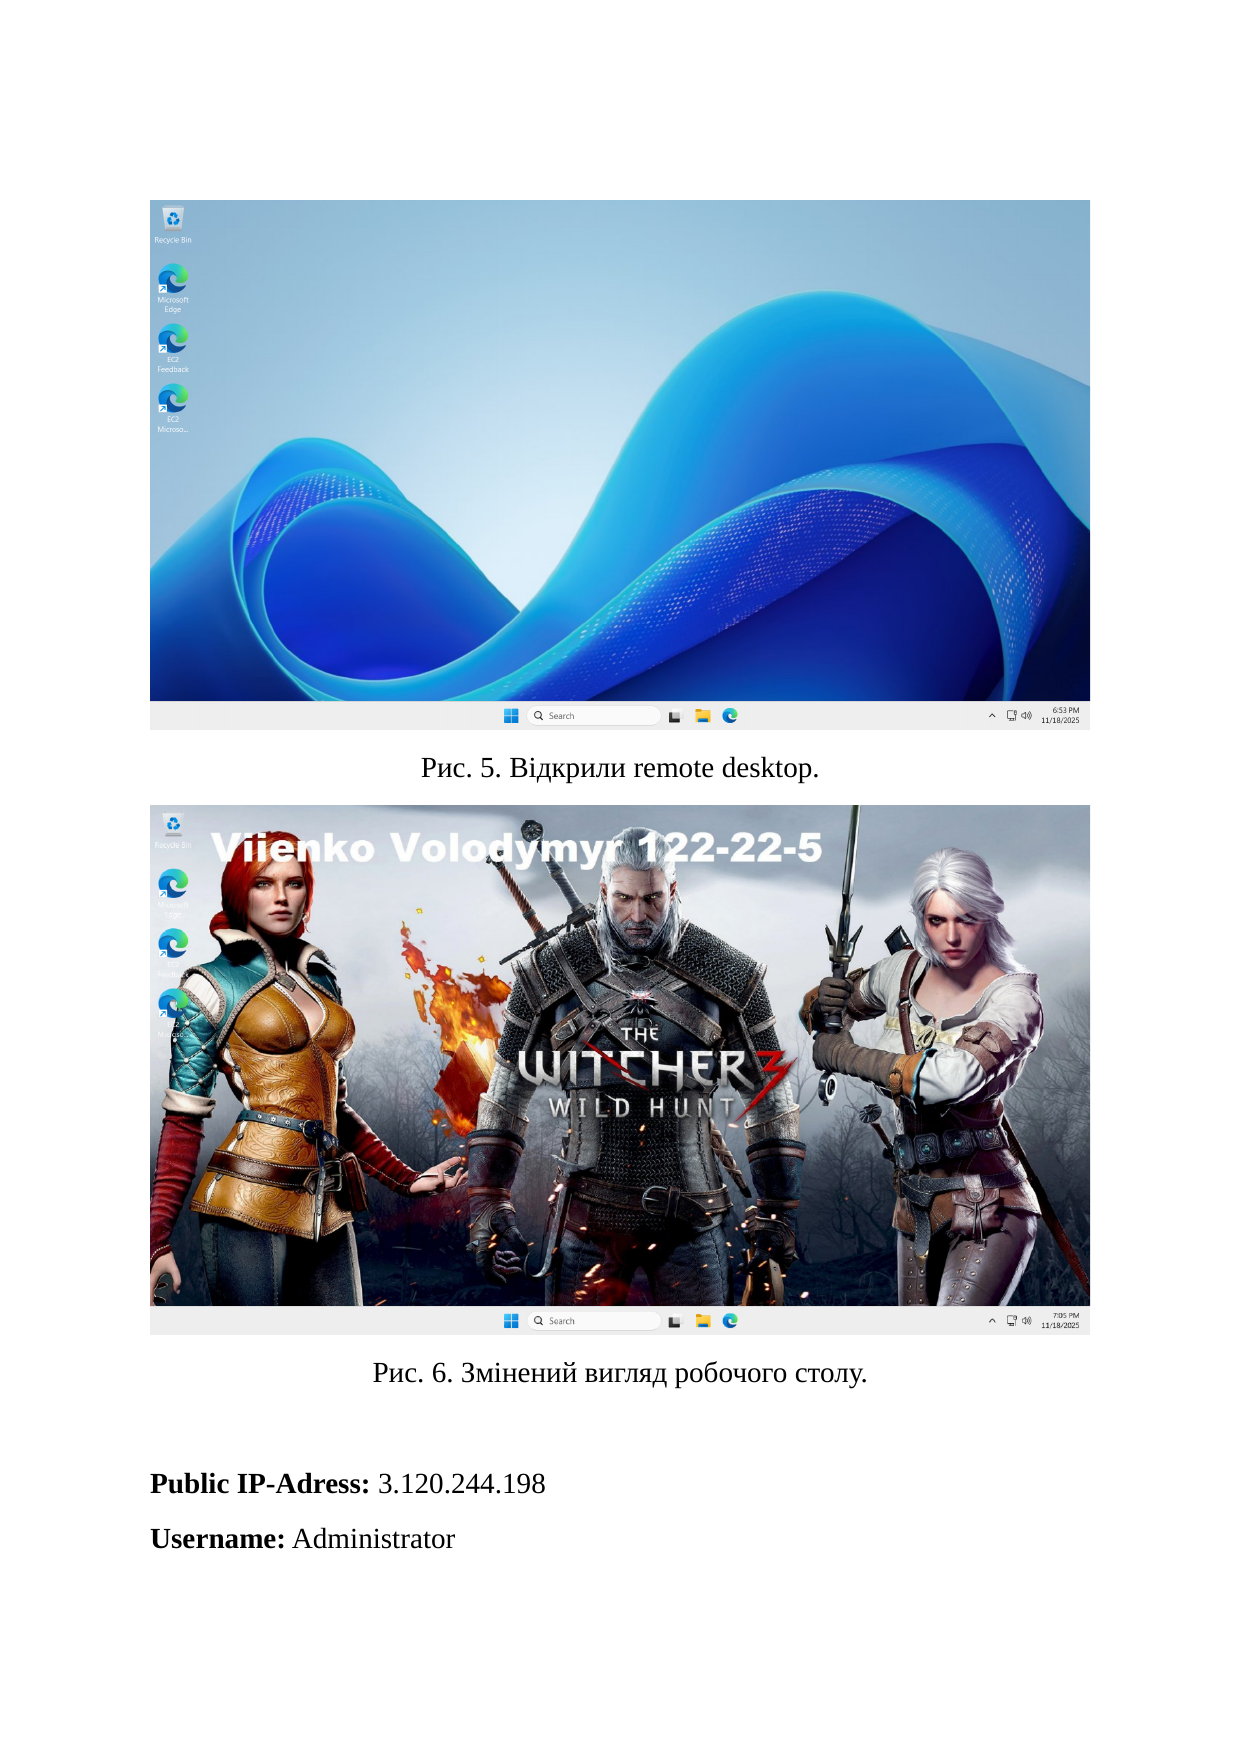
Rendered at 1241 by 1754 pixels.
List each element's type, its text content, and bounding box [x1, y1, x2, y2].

picture [150, 805, 1091, 1335]
text Public IP-Adress: 3.120.244.198 [150, 1466, 1090, 1499]
picture [150, 200, 1091, 730]
text Рис. 5. Відкрили remote desktop. [150, 750, 1090, 784]
text Username: Administrator [150, 1521, 1090, 1555]
text Рис. 6. Змінений вигляд робочого столу. [150, 1356, 1090, 1389]
